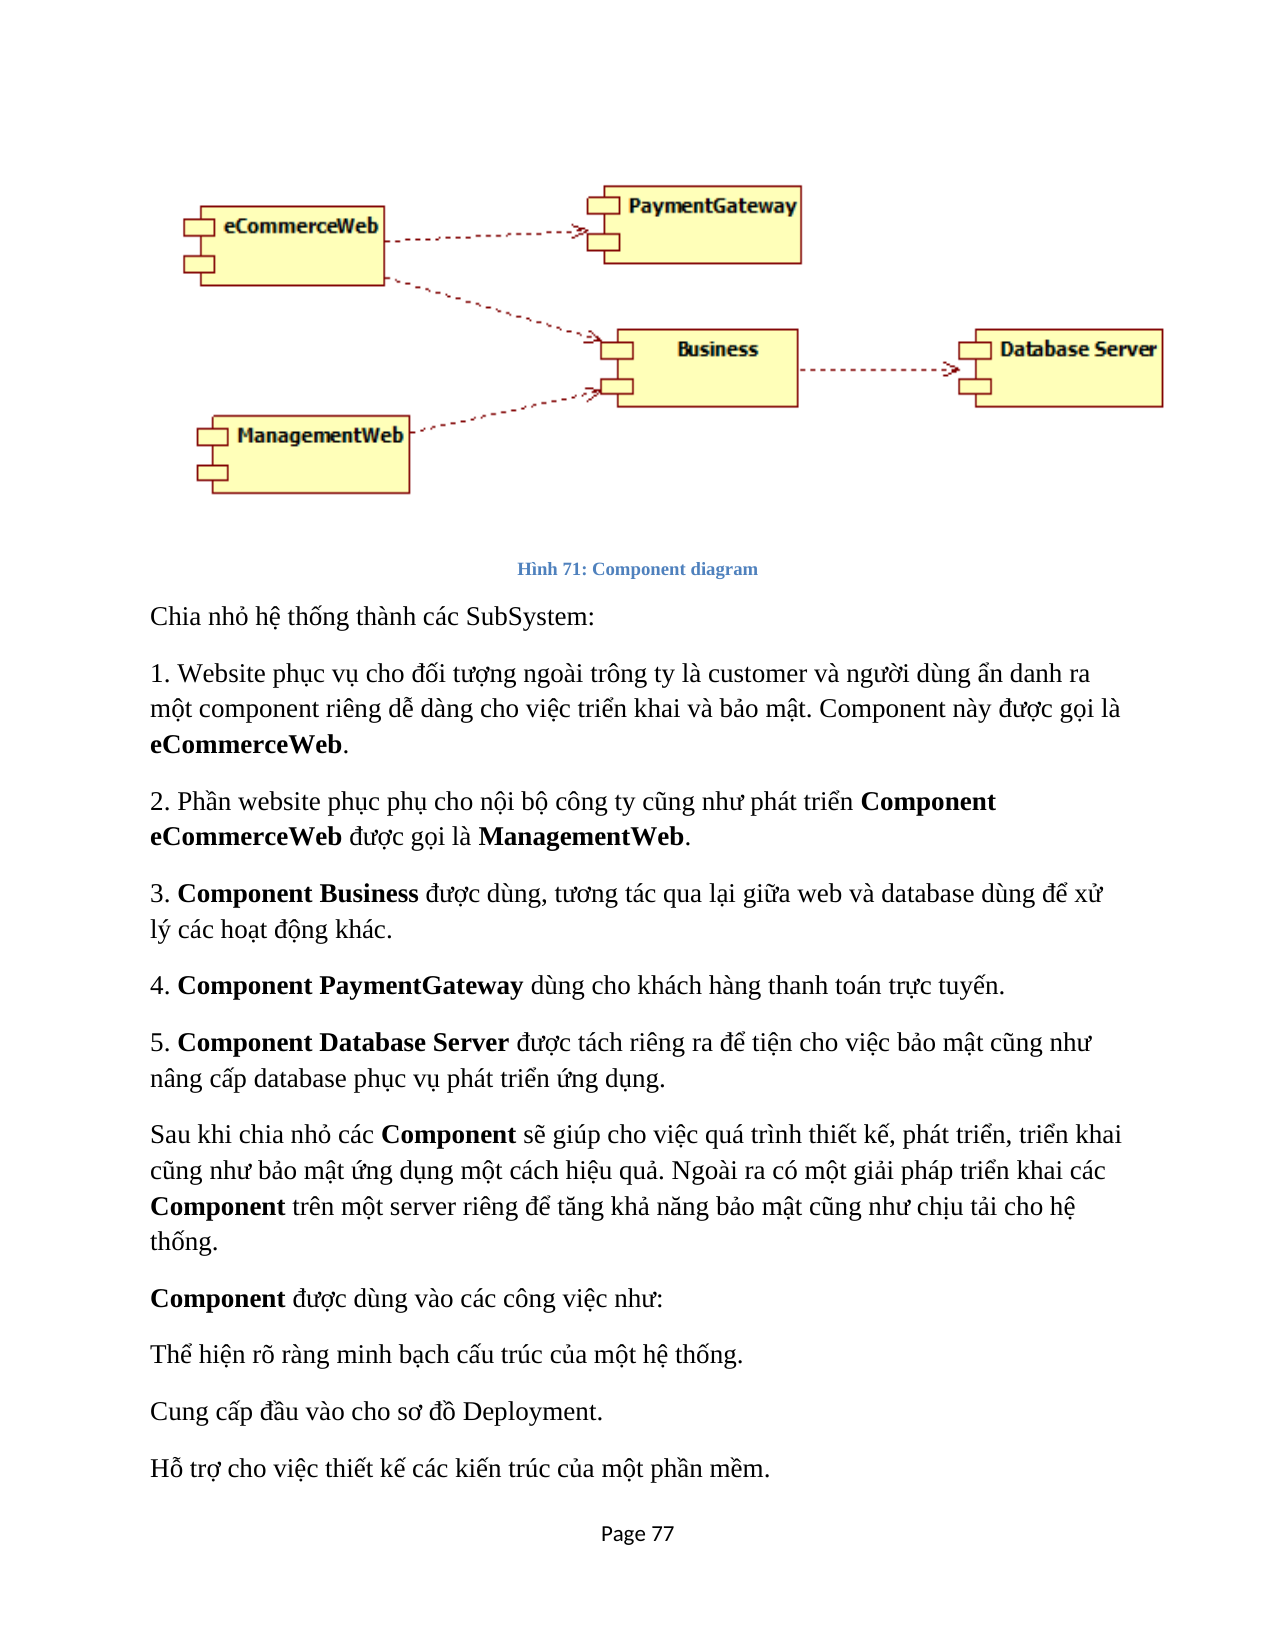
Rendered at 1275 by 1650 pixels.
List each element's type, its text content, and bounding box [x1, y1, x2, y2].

text Sau khi chia nhỏ các Component sẽ giúp cho việc quá trình thiết kế, phát triển, triển khai cũng như bảo mật ứng dụng một cách hiệu quả. Ngoài ra có một giải pháp triển khai các Component trên một server riêng để tăng khả năng bảo mật cũng như chịu tải cho hệ thống. [150, 1118, 1125, 1257]
text Cung cấp đầu vào cho sơ đồ Deployment. [150, 1395, 1125, 1426]
text Thể hiện rõ ràng minh bạch cấu trúc của một hệ thống. [150, 1338, 1125, 1370]
text Chia nhỏ hệ thống thành các SubSystem: [150, 600, 1125, 631]
text 2. Phần website phục phụ cho nội bộ công ty cũng như phát triển Component eCommerceWeb được gọi là ManagementWeb. [150, 785, 1125, 852]
picture [150, 150, 1199, 533]
text Hỗ trợ cho việc thiết kế các kiến trúc của một phần mềm. [150, 1452, 1125, 1483]
text 4. Component PaymentGateway dùng cho khách hàng thanh toán trực tuyến. [150, 969, 1125, 1001]
text 1. Website phục vụ cho đối tượng ngoài trông ty là customer và người dùng ẩn danh ra một component riêng dễ dàng cho việc triển khai và bảo mật. Component này được gọi là eCommerceWeb. [150, 657, 1125, 759]
text Component được dùng vào các công việc như: [150, 1282, 1125, 1313]
text 5. Component Database Server được tách riêng ra để tiện cho việc bảo mật cũng như nâng cấp database phục vụ phát triển ứng dụng. [150, 1026, 1125, 1093]
text 3. Component Business được dùng, tương tác qua lại giữa web và database dùng để xử lý các hoạt động khác. [150, 877, 1125, 944]
